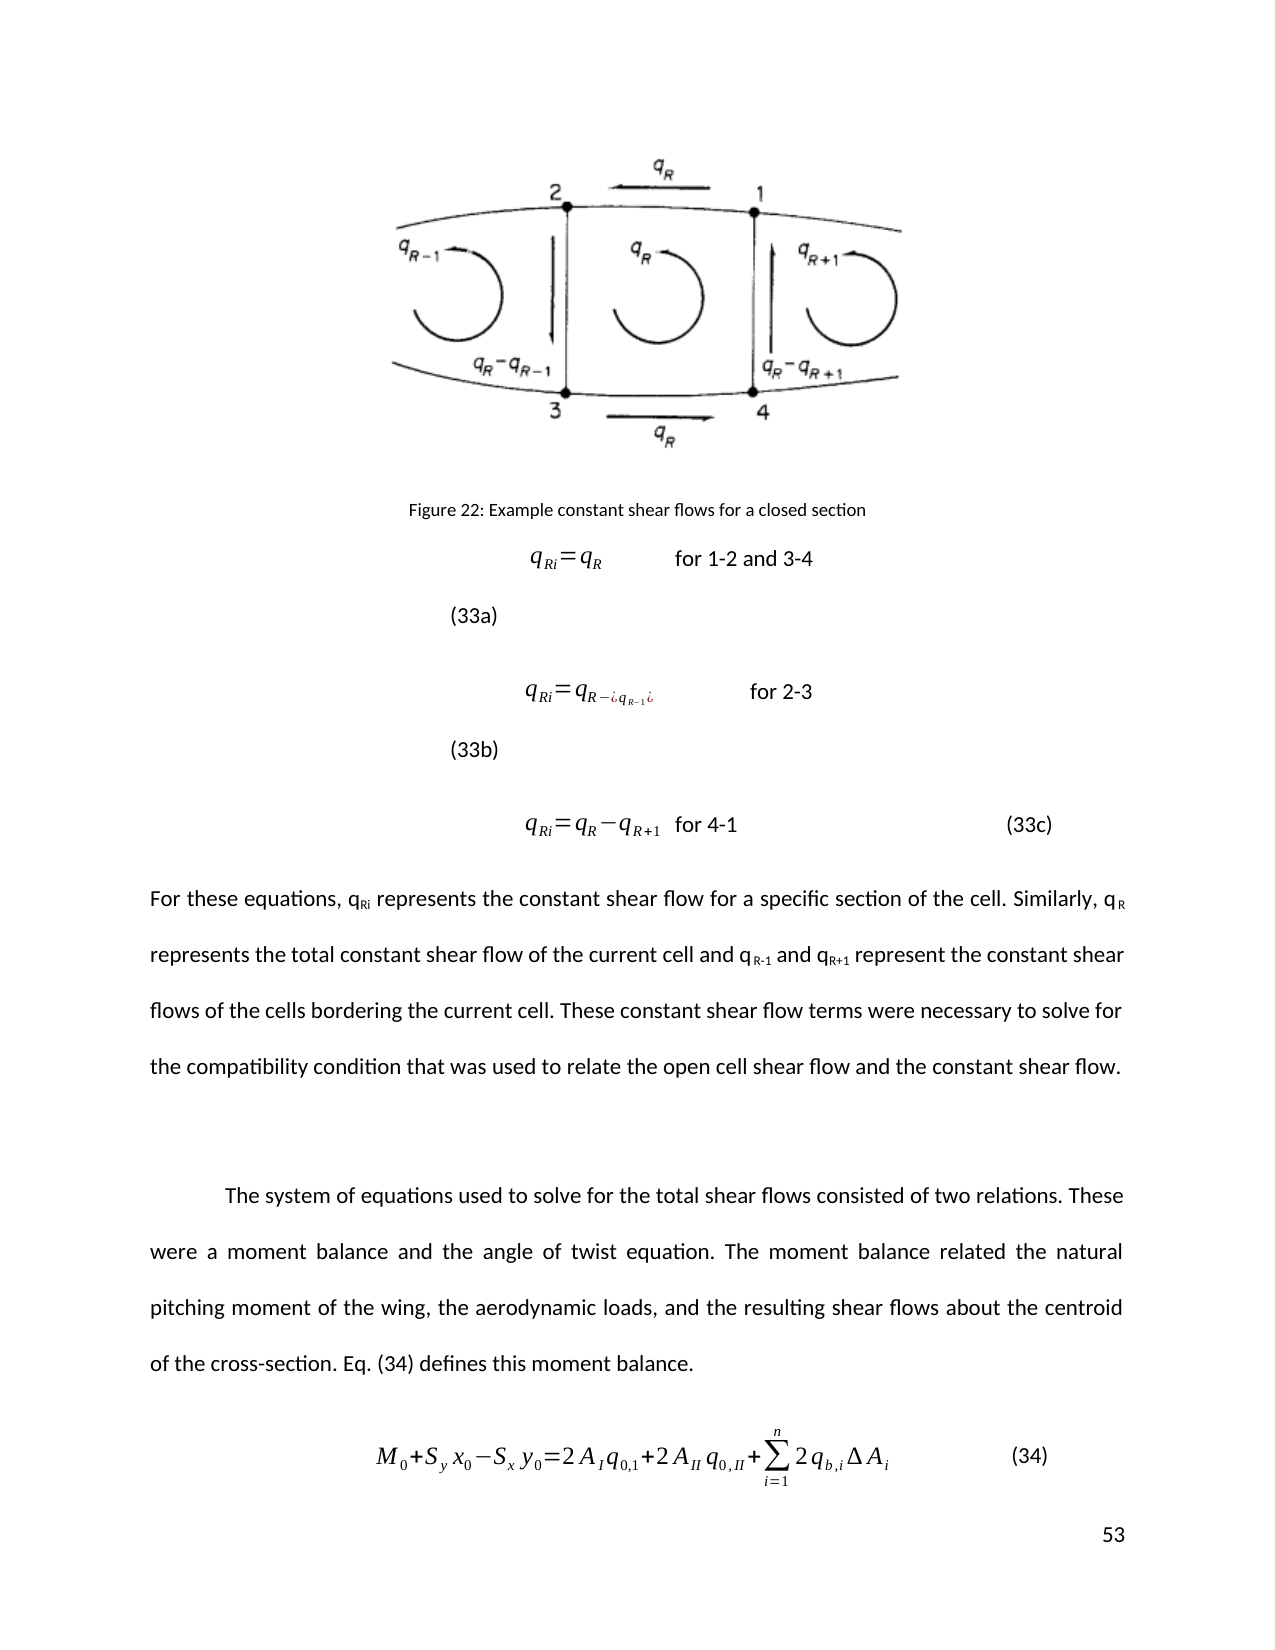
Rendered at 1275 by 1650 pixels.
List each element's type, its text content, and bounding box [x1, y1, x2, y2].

text for 2-3 (33b) [450, 674, 1125, 764]
picture [351, 150, 924, 454]
text for 1-2 and 3-4 (33a) [450, 542, 1125, 629]
text for 4-1 (33c) [450, 808, 1125, 840]
text For these equations, qRi represents the constant shear flow for a specific section of the cell. Similarly, qR represents the total constant shear flow of the current cell and qR-1 and qR+1 represent the constant shear flows of the cells bordering the current cell. These constant shear flow terms were necessary to solve for the compatibility condition that was used to relate the open cell shear flow and the constant shear flow. [150, 884, 1125, 1137]
text (34) [300, 1422, 1125, 1489]
text The system of equations used to solve for the total shear flows consisted of two relations. These were a moment balance and the angle of twist equation. The moment balance related the natural pitching moment of the wing, the aerodynamic loads, and the resulting shear flows about the centroid of the cross-section. Eq. (34) defines this moment balance. [150, 1181, 1125, 1377]
text Figure 22: Example constant shear flows for a closed section [150, 498, 1125, 521]
